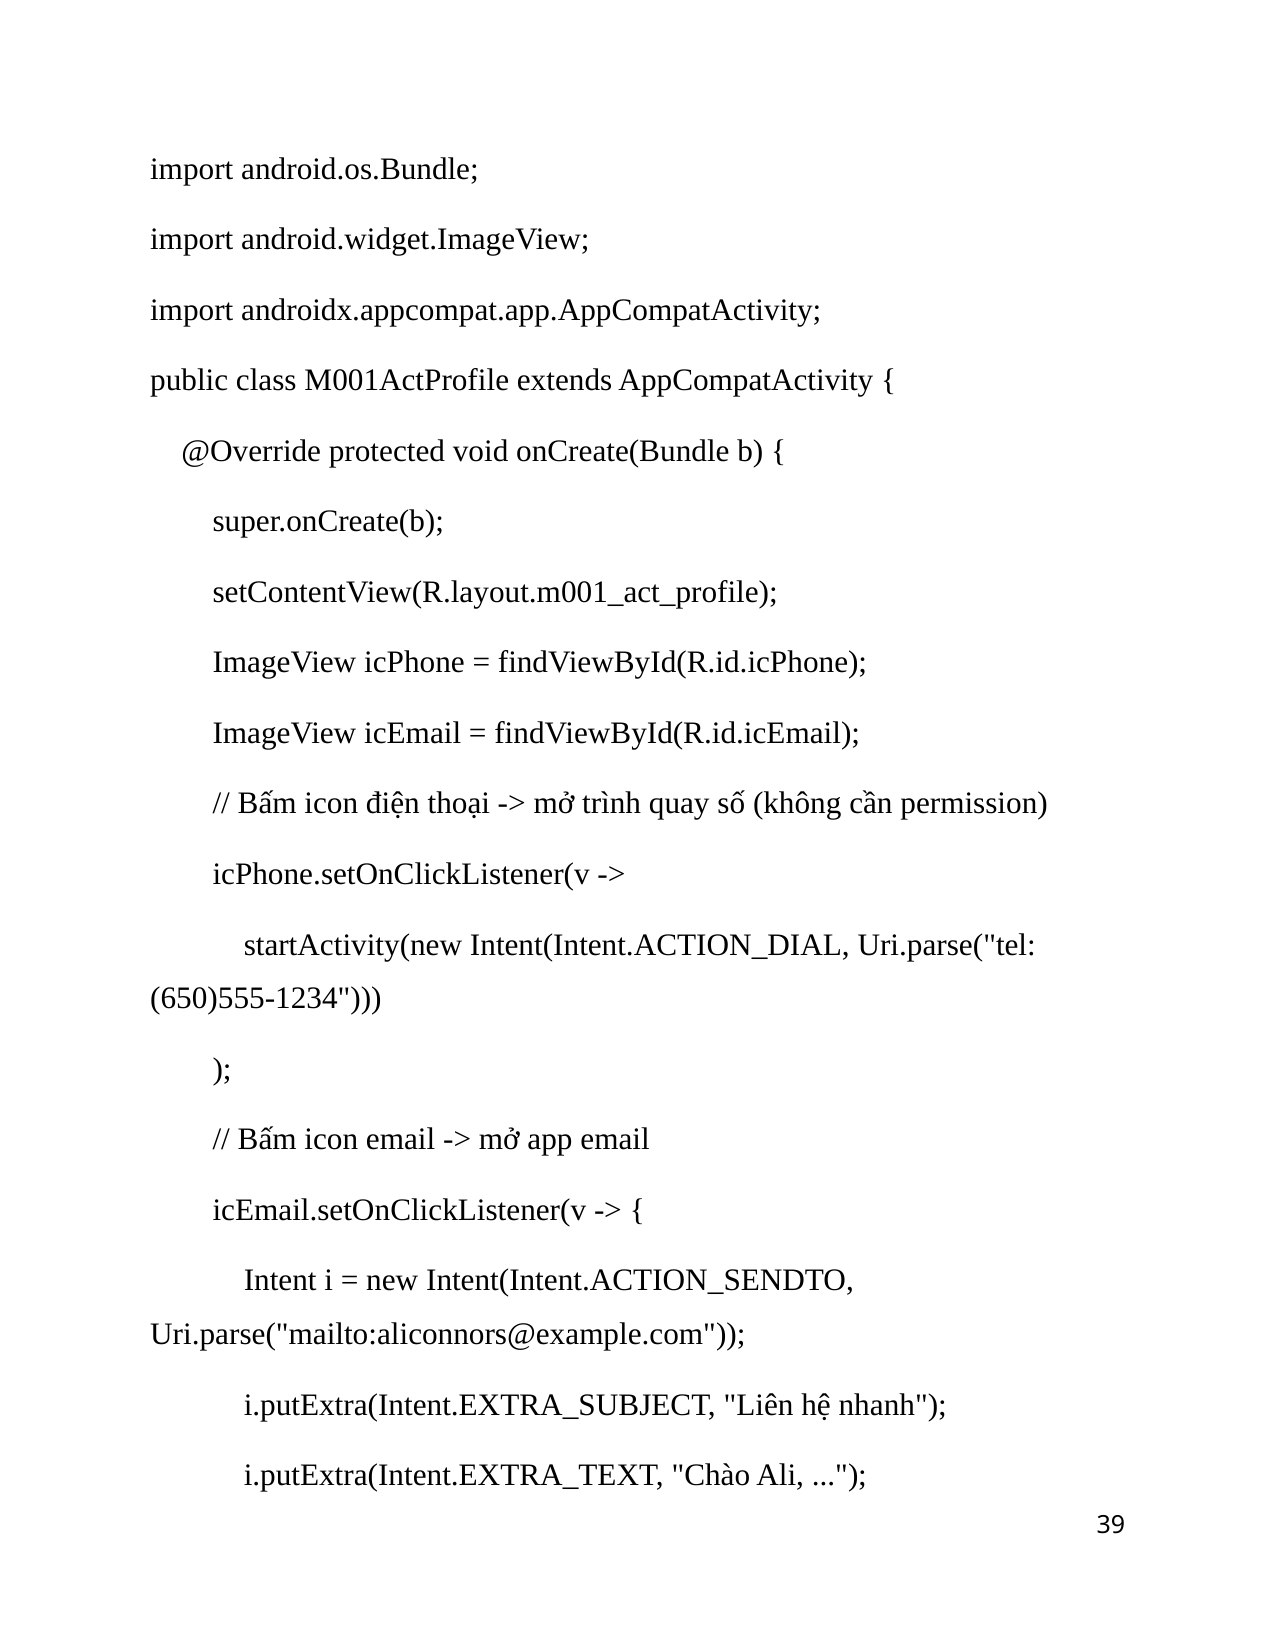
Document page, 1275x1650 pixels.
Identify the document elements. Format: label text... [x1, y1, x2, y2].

text @Override protected void onCreate(Bundle b) { [150, 432, 1125, 468]
text ImageView icEmail = findViewById(R.id.icEmail); [150, 714, 1125, 750]
text super.onCreate(b); [150, 503, 1125, 538]
text // Bấm icon email -> mở app email [150, 1121, 1125, 1157]
text startActivity(new Intent(Intent.ACTION_DIAL, Uri.parse("tel:(650)555-1234"))) [150, 926, 1125, 1016]
text icPhone.setOnClickListener(v -> [150, 855, 1125, 891]
text setContentView(R.layout.m001_act_profile); [150, 573, 1125, 609]
text import android.widget.ImageView; [150, 221, 1125, 256]
text ); [150, 1050, 1125, 1086]
text // Bấm icon điện thoại -> mở trình quay số (không cần permission) [150, 785, 1125, 821]
text i.putExtra(Intent.EXTRA_TEXT, "Chào Ali, ..."); [150, 1457, 1125, 1492]
text i.putExtra(Intent.EXTRA_SUBJECT, "Liên hệ nhanh"); [150, 1386, 1125, 1422]
text public class M001ActProfile extends AppCompatActivity { [150, 362, 1125, 397]
text Intent i = new Intent(Intent.ACTION_SENDTO, Uri.parse("mailto:aliconnors@example.com")); [150, 1262, 1125, 1351]
text ImageView icPhone = findViewById(R.id.icPhone); [150, 644, 1125, 679]
text import android.os.Bundle; [150, 150, 1125, 186]
text import androidx.appcompat.app.AppCompatActivity; [150, 291, 1125, 327]
text icEmail.setOnClickListener(v -> { [150, 1191, 1125, 1227]
